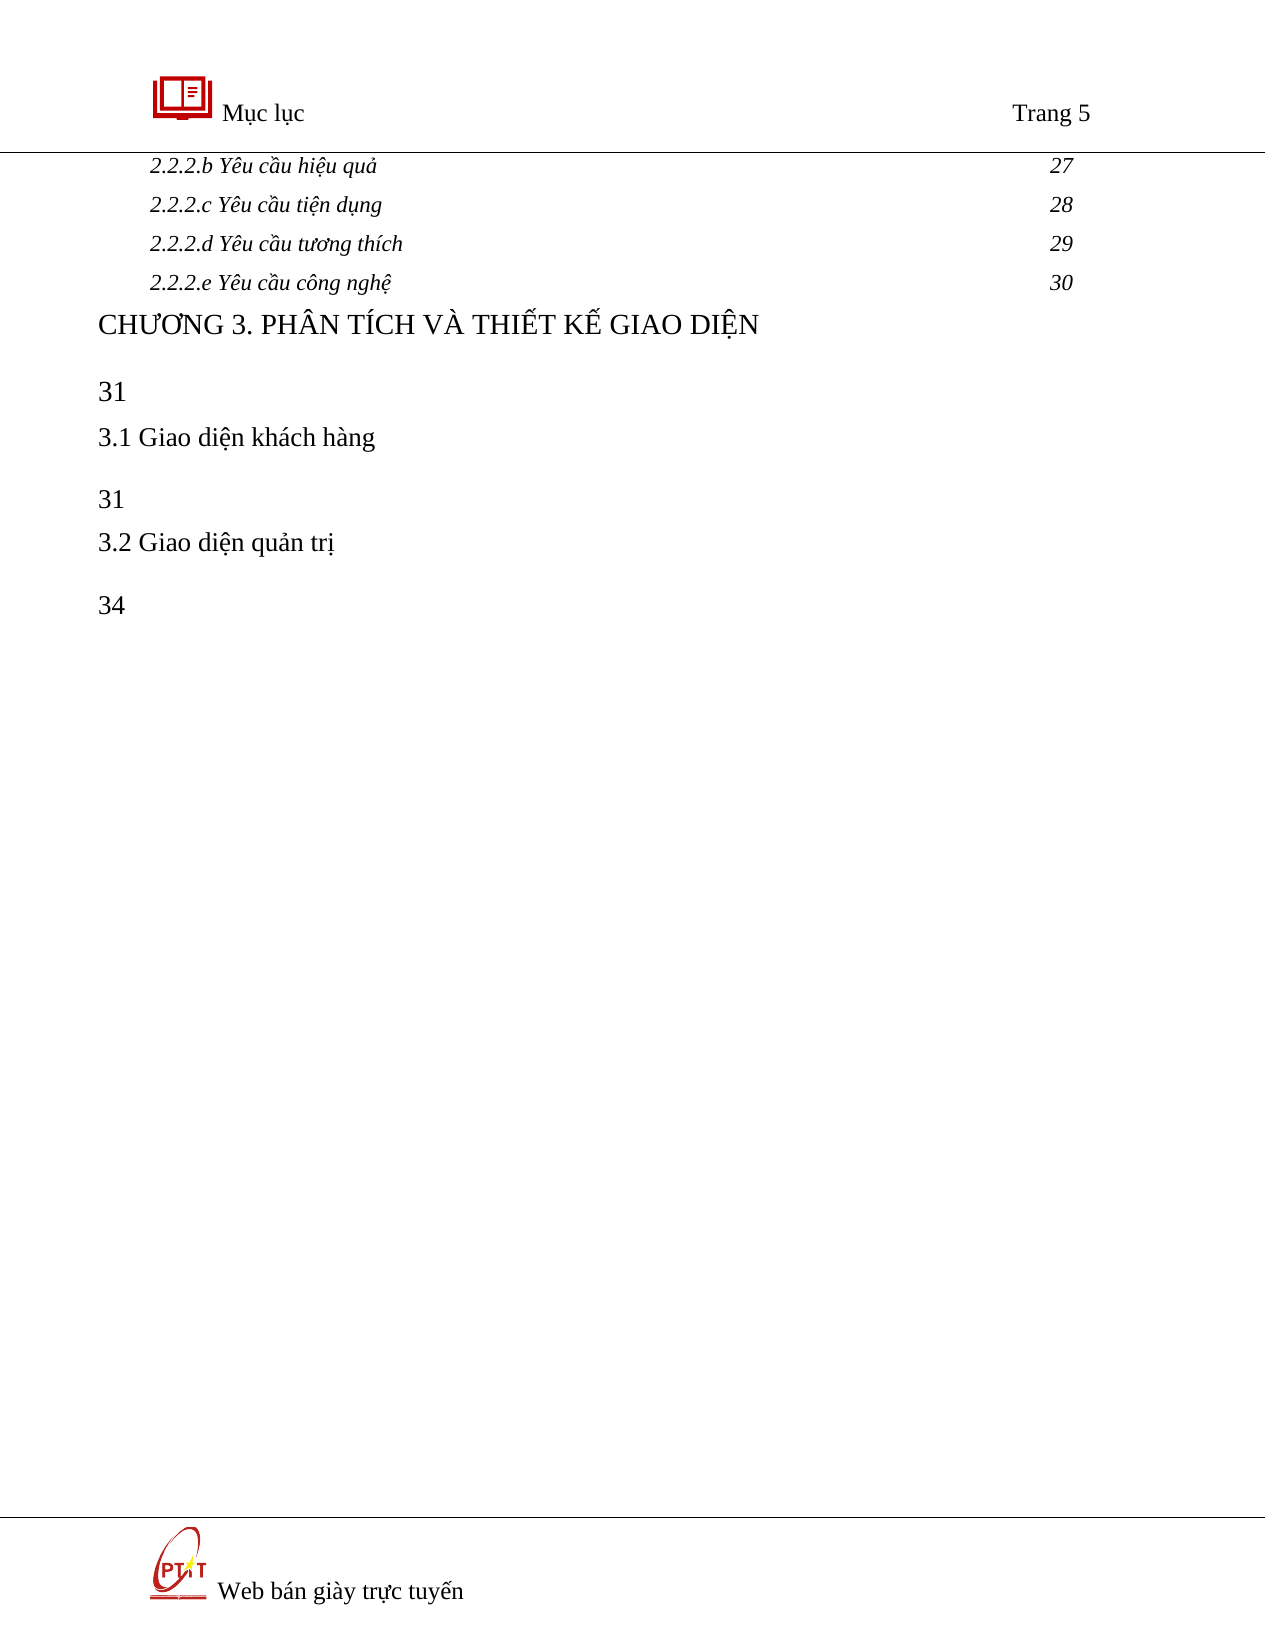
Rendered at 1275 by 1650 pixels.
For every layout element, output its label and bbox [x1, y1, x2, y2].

picture [150, 1527, 207, 1600]
